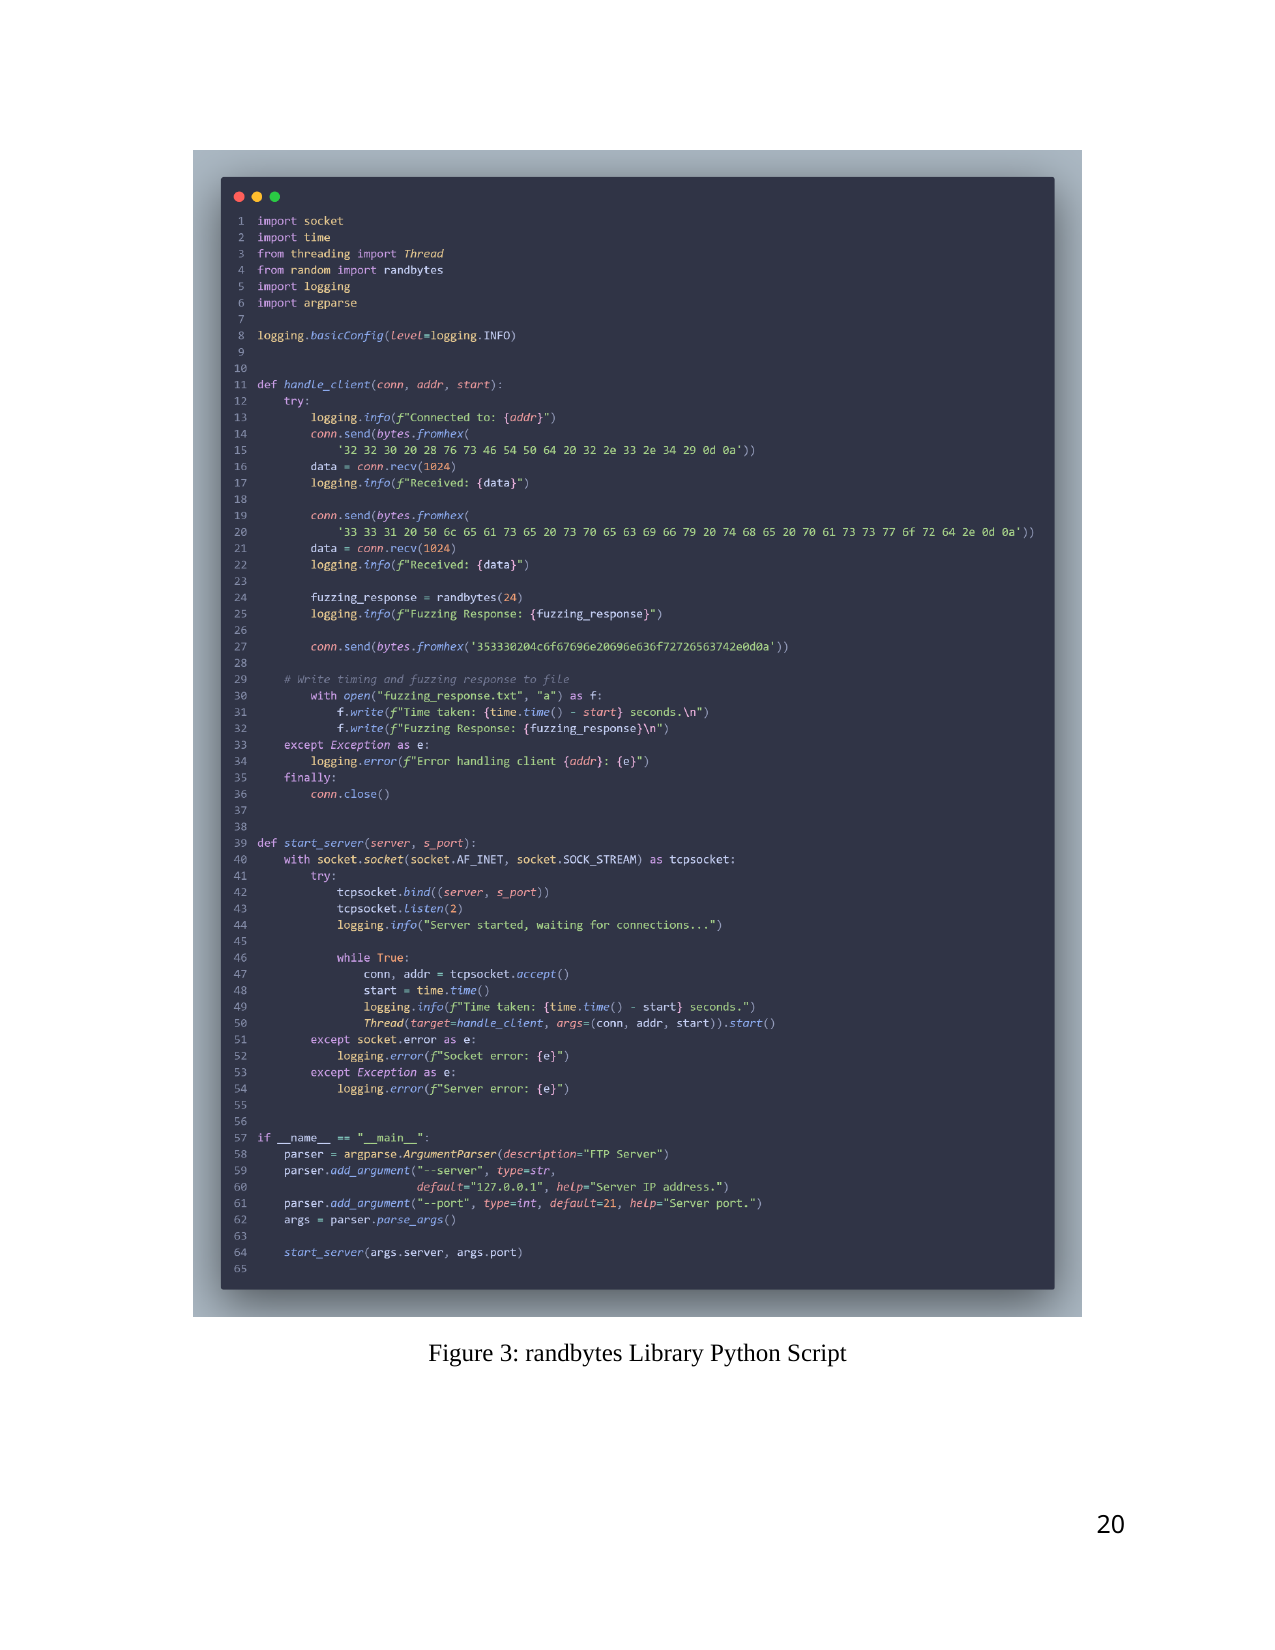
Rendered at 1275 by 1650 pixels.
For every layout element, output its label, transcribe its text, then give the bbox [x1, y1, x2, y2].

text Figure 3: randbytes Library Python Script [150, 1338, 1125, 1367]
picture [193, 150, 1082, 1317]
